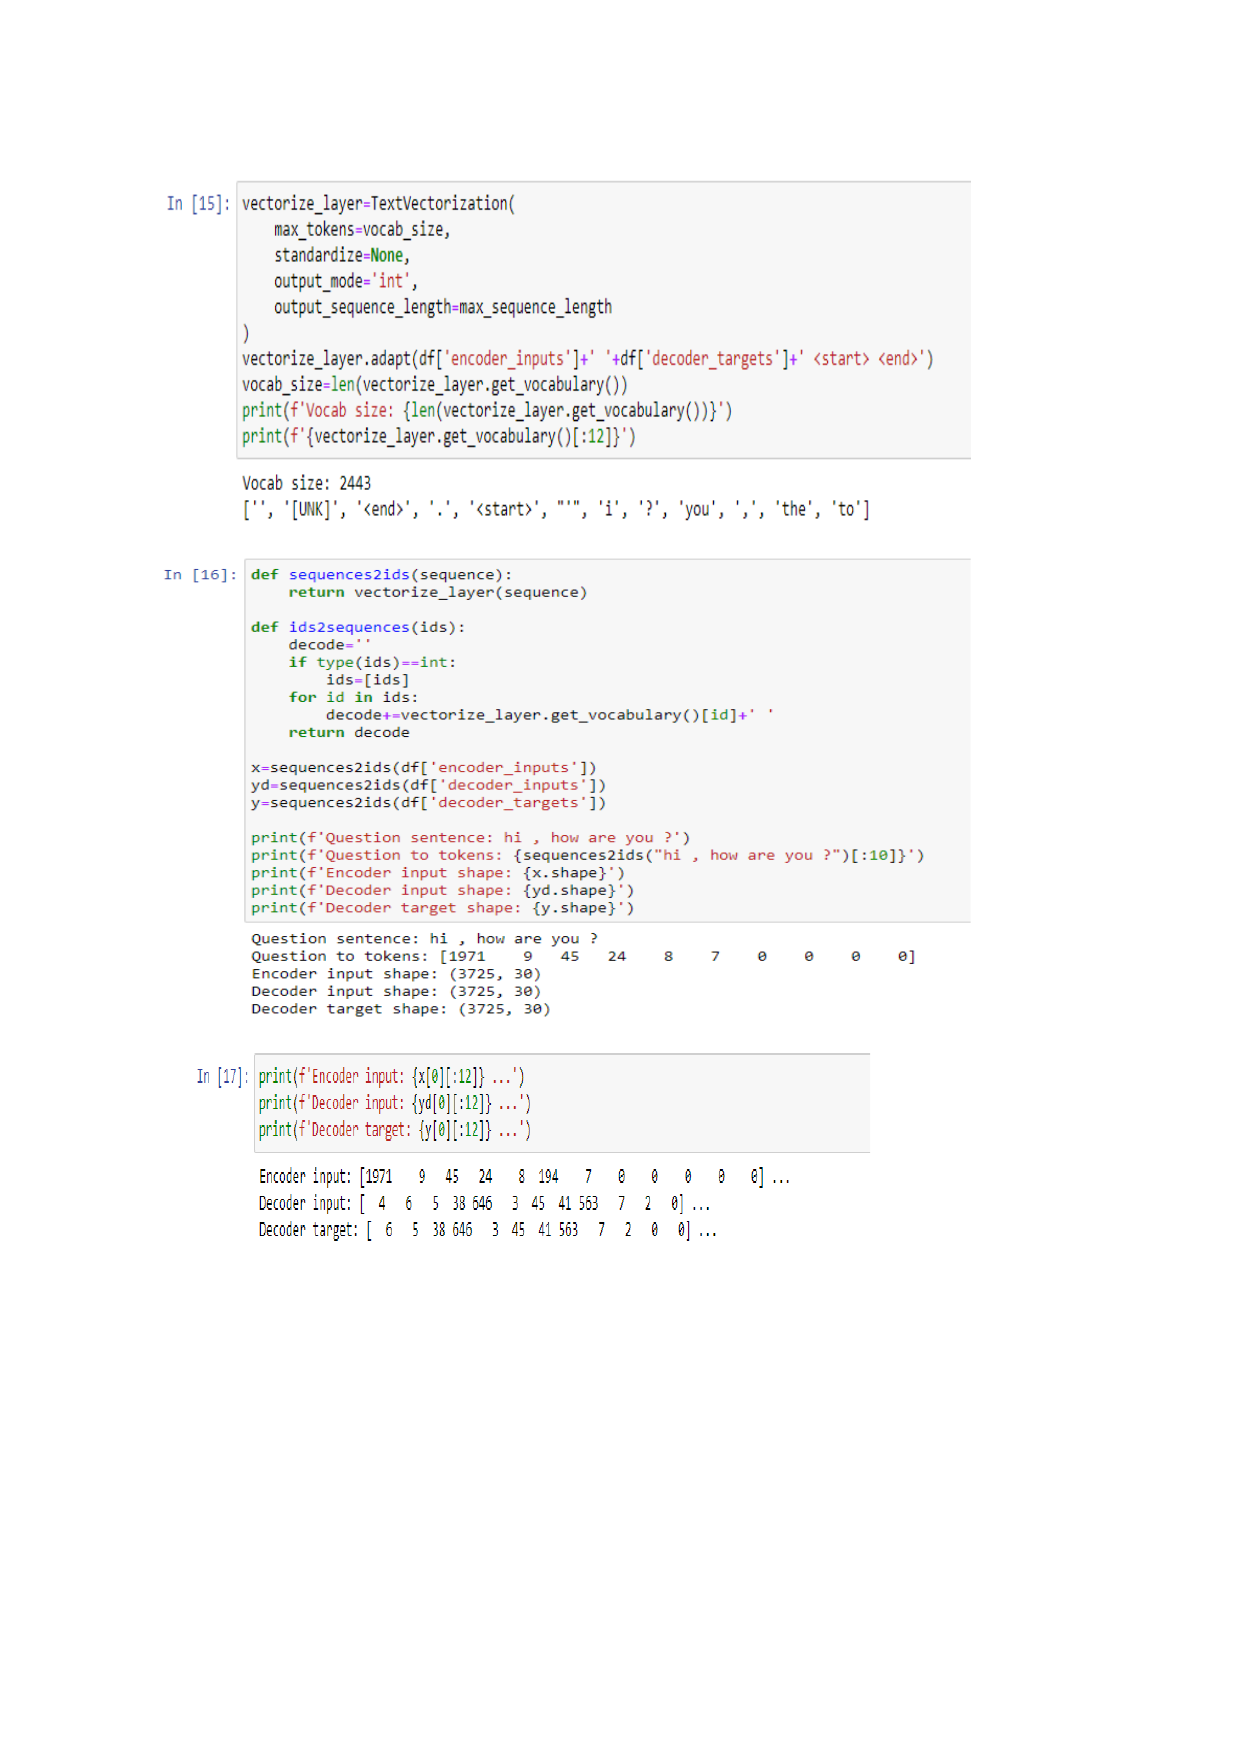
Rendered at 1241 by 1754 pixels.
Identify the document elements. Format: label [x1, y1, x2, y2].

picture [165, 1050, 871, 1259]
picture [150, 558, 971, 1026]
picture [155, 150, 971, 534]
